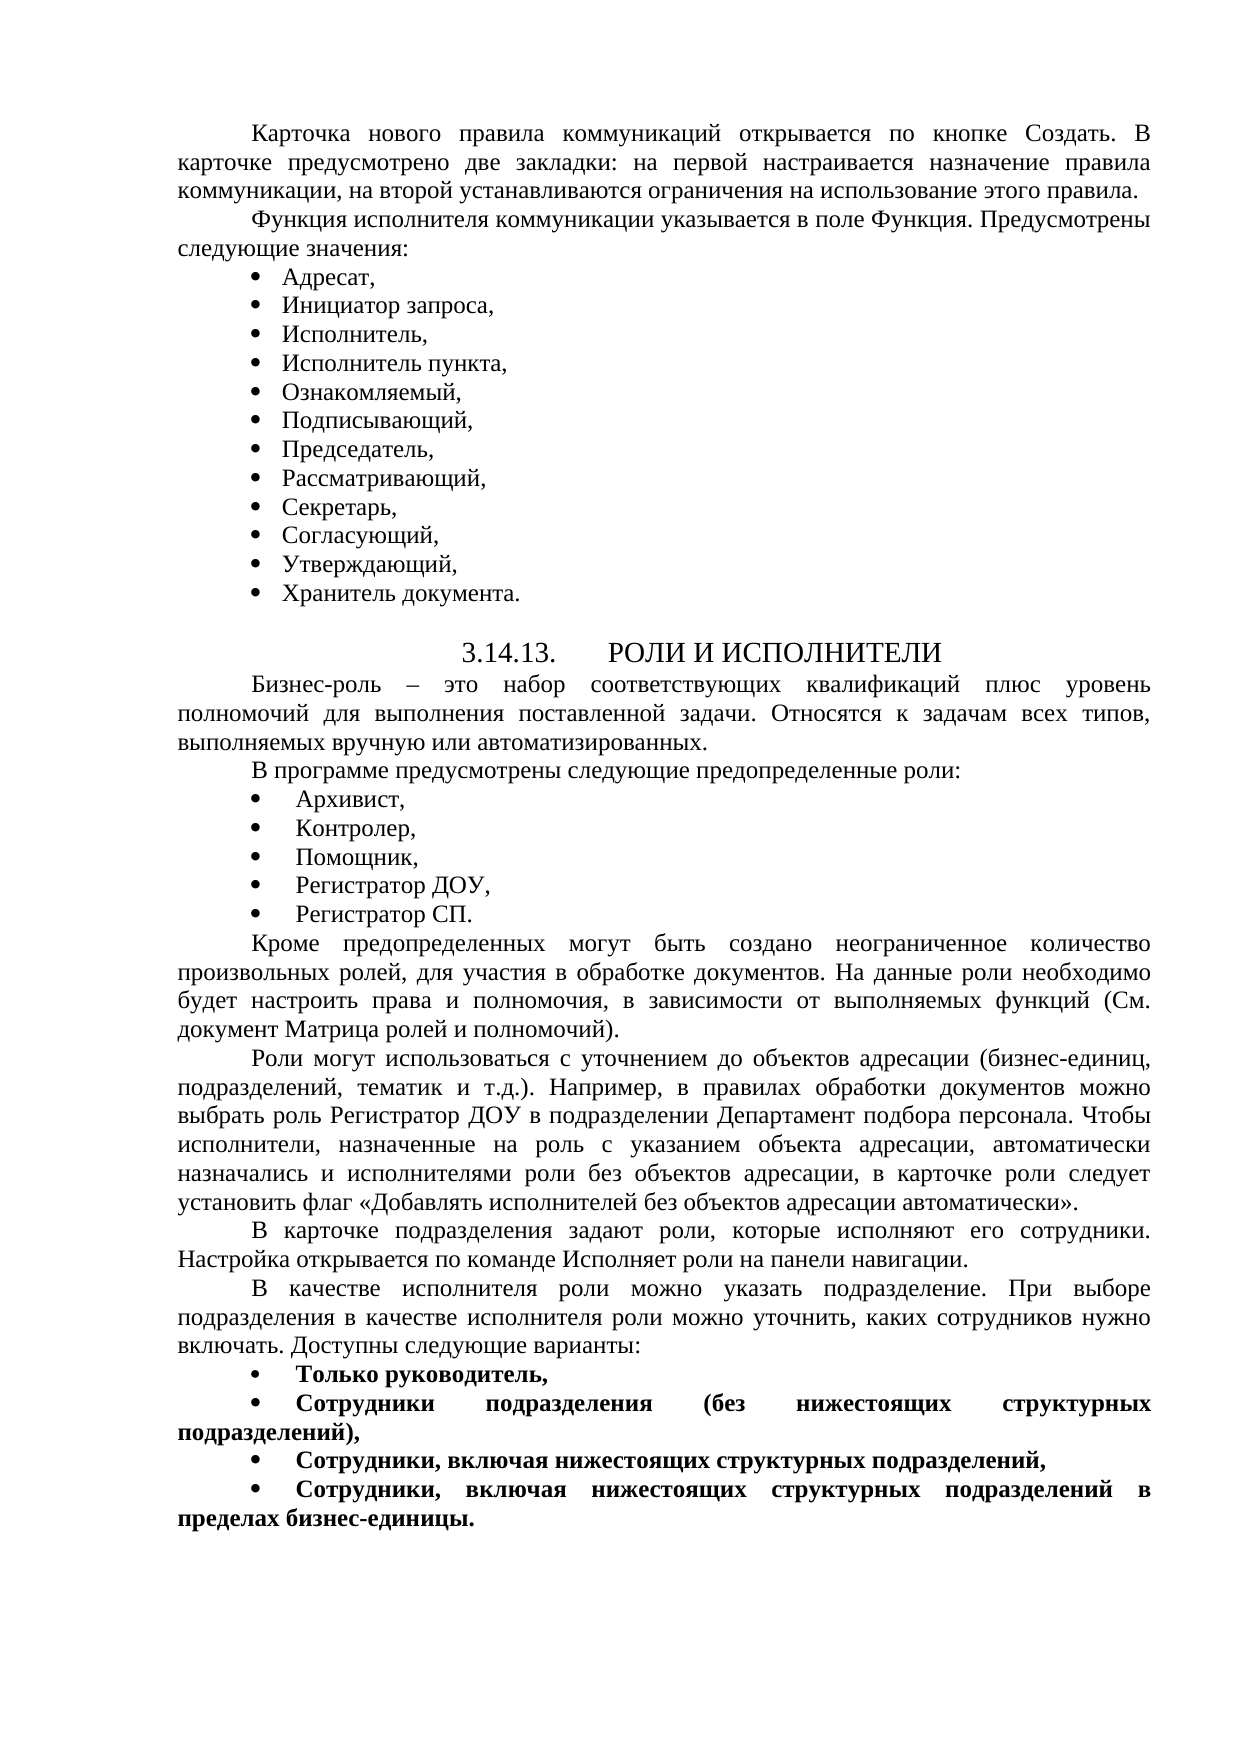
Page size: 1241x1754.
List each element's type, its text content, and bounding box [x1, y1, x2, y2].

list Ознакомляемый, [177, 377, 1152, 406]
list Только руководитель, [177, 1359, 1152, 1388]
text Роли могут использоваться с уточнением до объектов адресации (бизнес-единиц, подразделений, тематик и т.д.). Например, в правилах обработки документов можно выбрать роль Регистратор ДОУ в подразделении Департамент подбора персонала. Чтобы исполнители, назначенные на роль с указанием объекта адресации, автоматически назначались и исполнителями роли без объектов адресации, в карточке роли следует установить флаг «Добавлять исполнителей без объектов адресации автоматически». [177, 1043, 1152, 1215]
list Сотрудники подразделения (без нижестоящих структурных подразделений), [177, 1388, 1152, 1445]
list Исполнитель пункта, [177, 348, 1152, 377]
list Инициатор запроса, [177, 291, 1152, 319]
list Контролер, [177, 813, 1152, 842]
text Бизнес-роль – это набор соответствующих квалификаций плюс уровень полномочий для выполнения поставленной задачи. Относятся к задачам всех типов, выполняемых вручную или автоматизированных. [177, 669, 1152, 755]
text В качестве исполнителя роли можно указать подразделение. При выборе подразделения в качестве исполнителя роли можно уточнить, каких сотрудников нужно включать. Доступны следующие варианты: [177, 1273, 1152, 1359]
list Сотрудники, включая нижестоящих структурных подразделений в пределах бизнес-единицы. [177, 1474, 1152, 1532]
list Секретарь, [177, 492, 1152, 521]
subtitle Роли и исполнители [252, 636, 1152, 669]
list Помощник, [177, 842, 1152, 870]
list Согласующий, [177, 521, 1152, 549]
list Председатель, [177, 434, 1152, 463]
list Исполнитель, [177, 319, 1152, 348]
list Архивист, [177, 784, 1152, 813]
list Сотрудники, включая нижестоящих структурных подразделений, [177, 1445, 1152, 1474]
text Кроме предопределенных могут быть создано неограниченное количество произвольных ролей, для участия в обработке документов. На данные роли необходимо будет настроить права и полномочия, в зависимости от выполняемых функций (См. документ Матрица ролей и полномочий). [177, 928, 1152, 1043]
list Регистратор СП. [177, 899, 1152, 928]
text В программе предусмотрены следующие предопределенные роли: [177, 755, 1152, 784]
list Рассматривающий, [177, 463, 1152, 492]
list Хранитель документа. [177, 578, 1152, 607]
list Регистратор ДОУ, [177, 870, 1152, 899]
list Подписывающий, [177, 406, 1152, 434]
list Утверждающий, [177, 549, 1152, 578]
text Функция исполнителя коммуникации указывается в поле Функция. Предусмотрены следующие значения: [177, 204, 1152, 262]
text Карточка нового правила коммуникаций открывается по кнопке Создать. В карточке предусмотрено две закладки: на первой настраивается назначение правила коммуникации, на второй устанавливаются ограничения на использование этого правила. [177, 118, 1152, 204]
list Адресат, [177, 262, 1152, 291]
text В карточке подразделения задают роли, которые исполняют его сотрудники. Настройка открывается по команде Исполняет роли на панели навигации. [177, 1215, 1152, 1273]
